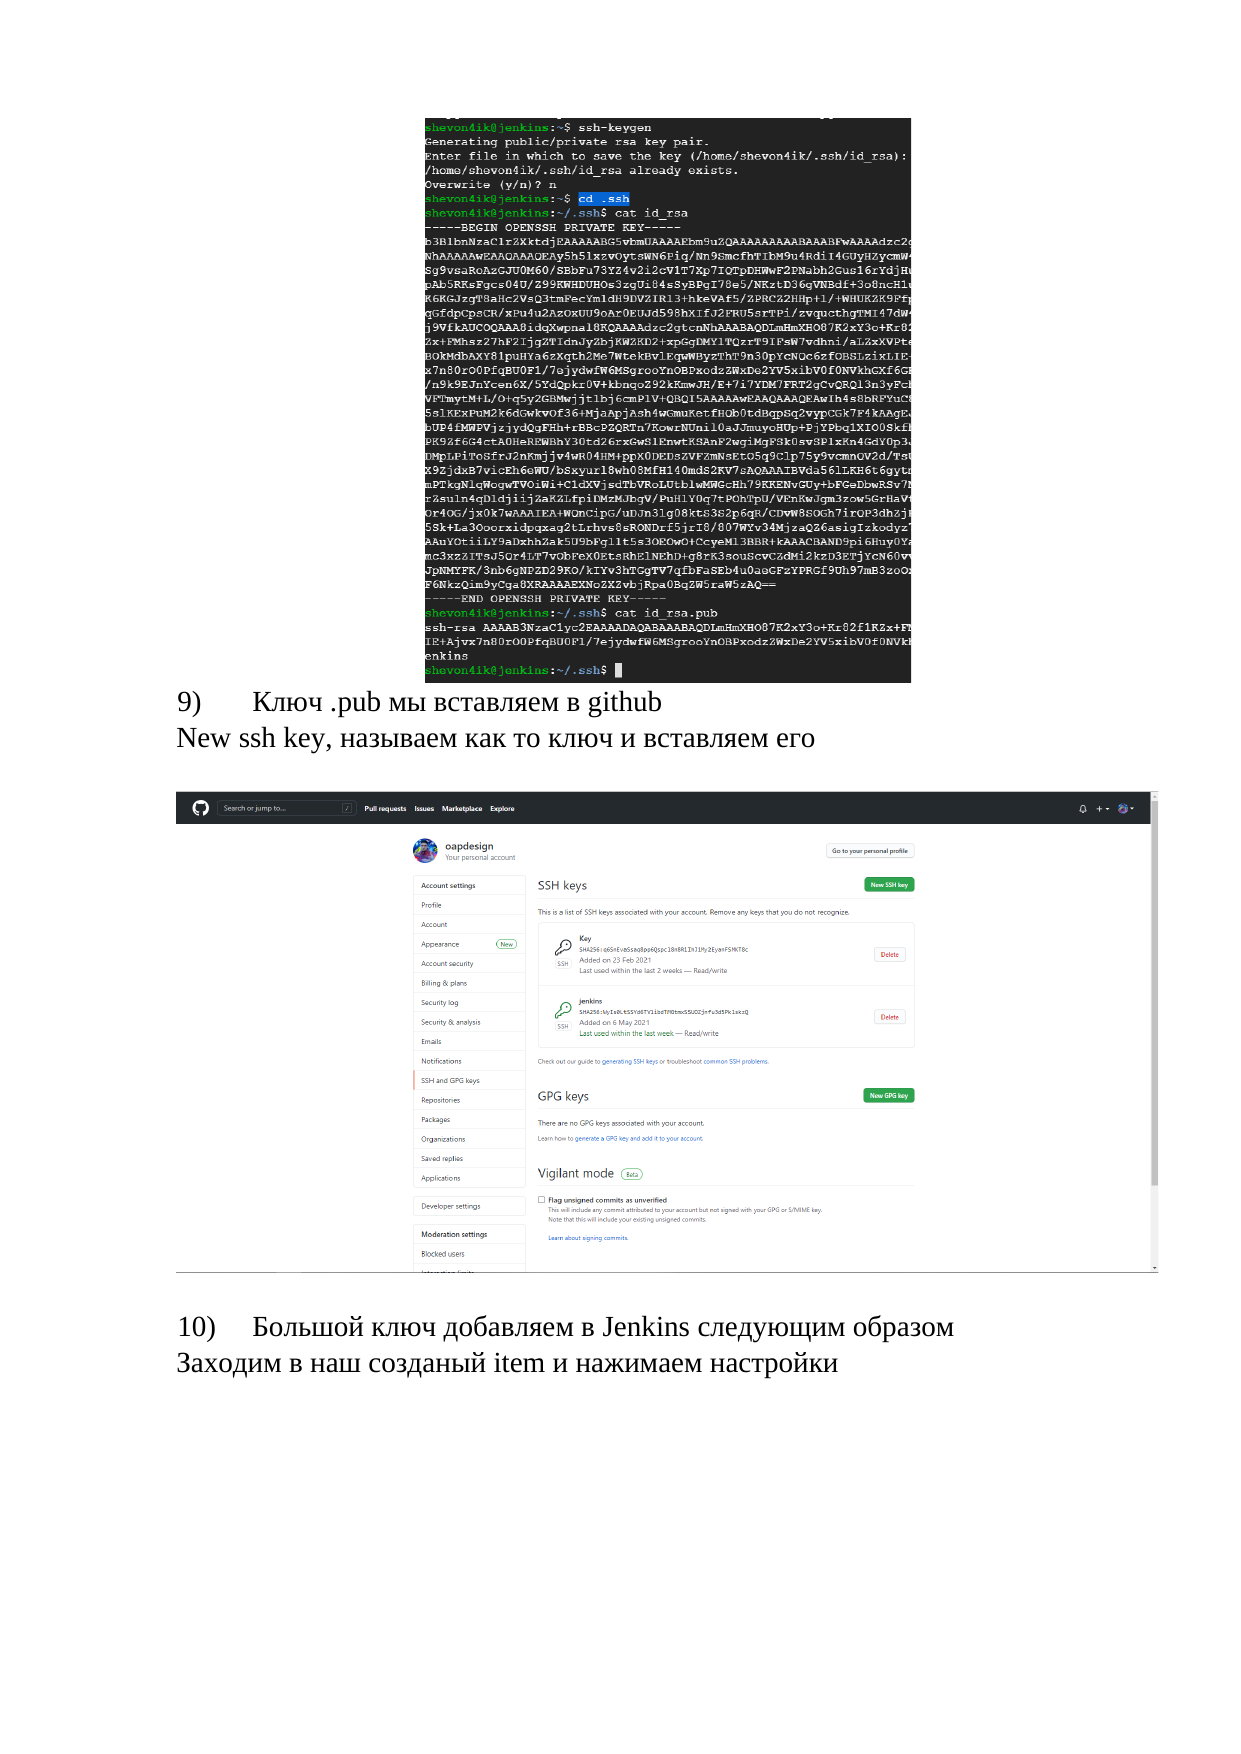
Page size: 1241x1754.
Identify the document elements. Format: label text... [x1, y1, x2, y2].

list Большой ключ добавляем в Jenkins следующим образом [177, 1309, 1160, 1342]
list Ключ .pub мы вставляем в github [177, 684, 1160, 718]
picture [176, 791, 1159, 1273]
list New ssh key, называем как то ключ и вставляем его [176, 721, 1160, 754]
list Заходим в наш созданый item и нажимаем настройки [176, 1345, 1160, 1379]
picture [425, 118, 912, 683]
